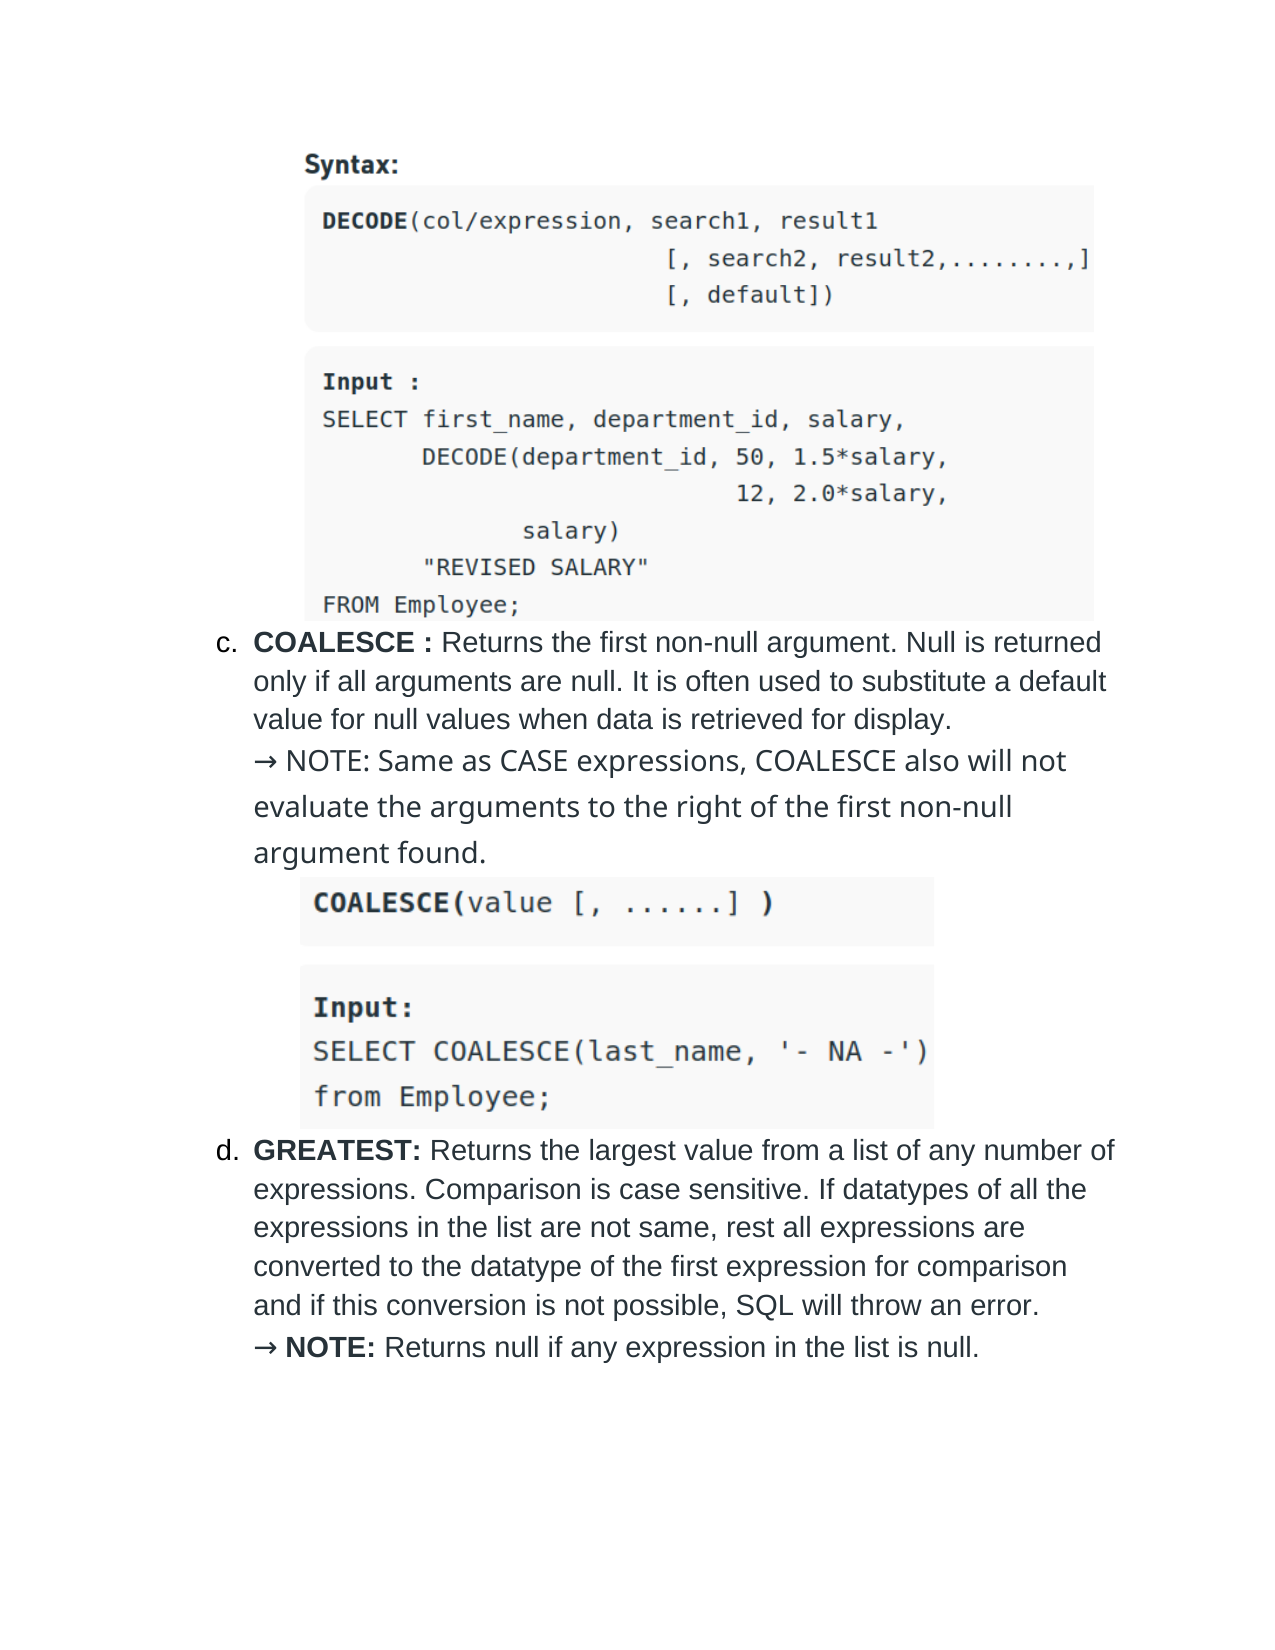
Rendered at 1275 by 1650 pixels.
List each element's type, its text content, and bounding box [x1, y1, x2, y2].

list COALESCE : Returns the first non-null argument. Null is returned only if all arguments are null. It is often used to substitute a default value for null values when data is retrieved for display. [216, 625, 1125, 736]
text → NOTE: Returns null if any expression in the list is null. [285, 1326, 1125, 1366]
picture [300, 877, 935, 1129]
list GREATEST: Returns the largest value from a list of any number of expressions. Comparison is case sensitive. If datatypes of all the expressions in the list are not same, rest all expressions are converted to the datatype of the first expression for comparison and if this conversion is not possible, SQL will throw an error. [216, 1133, 1125, 1321]
text → NOTE: Same as CASE expressions, COALESCE also will not evaluate the arguments to the right of the first non-null argument found. [253, 741, 1125, 872]
picture [300, 150, 1094, 621]
